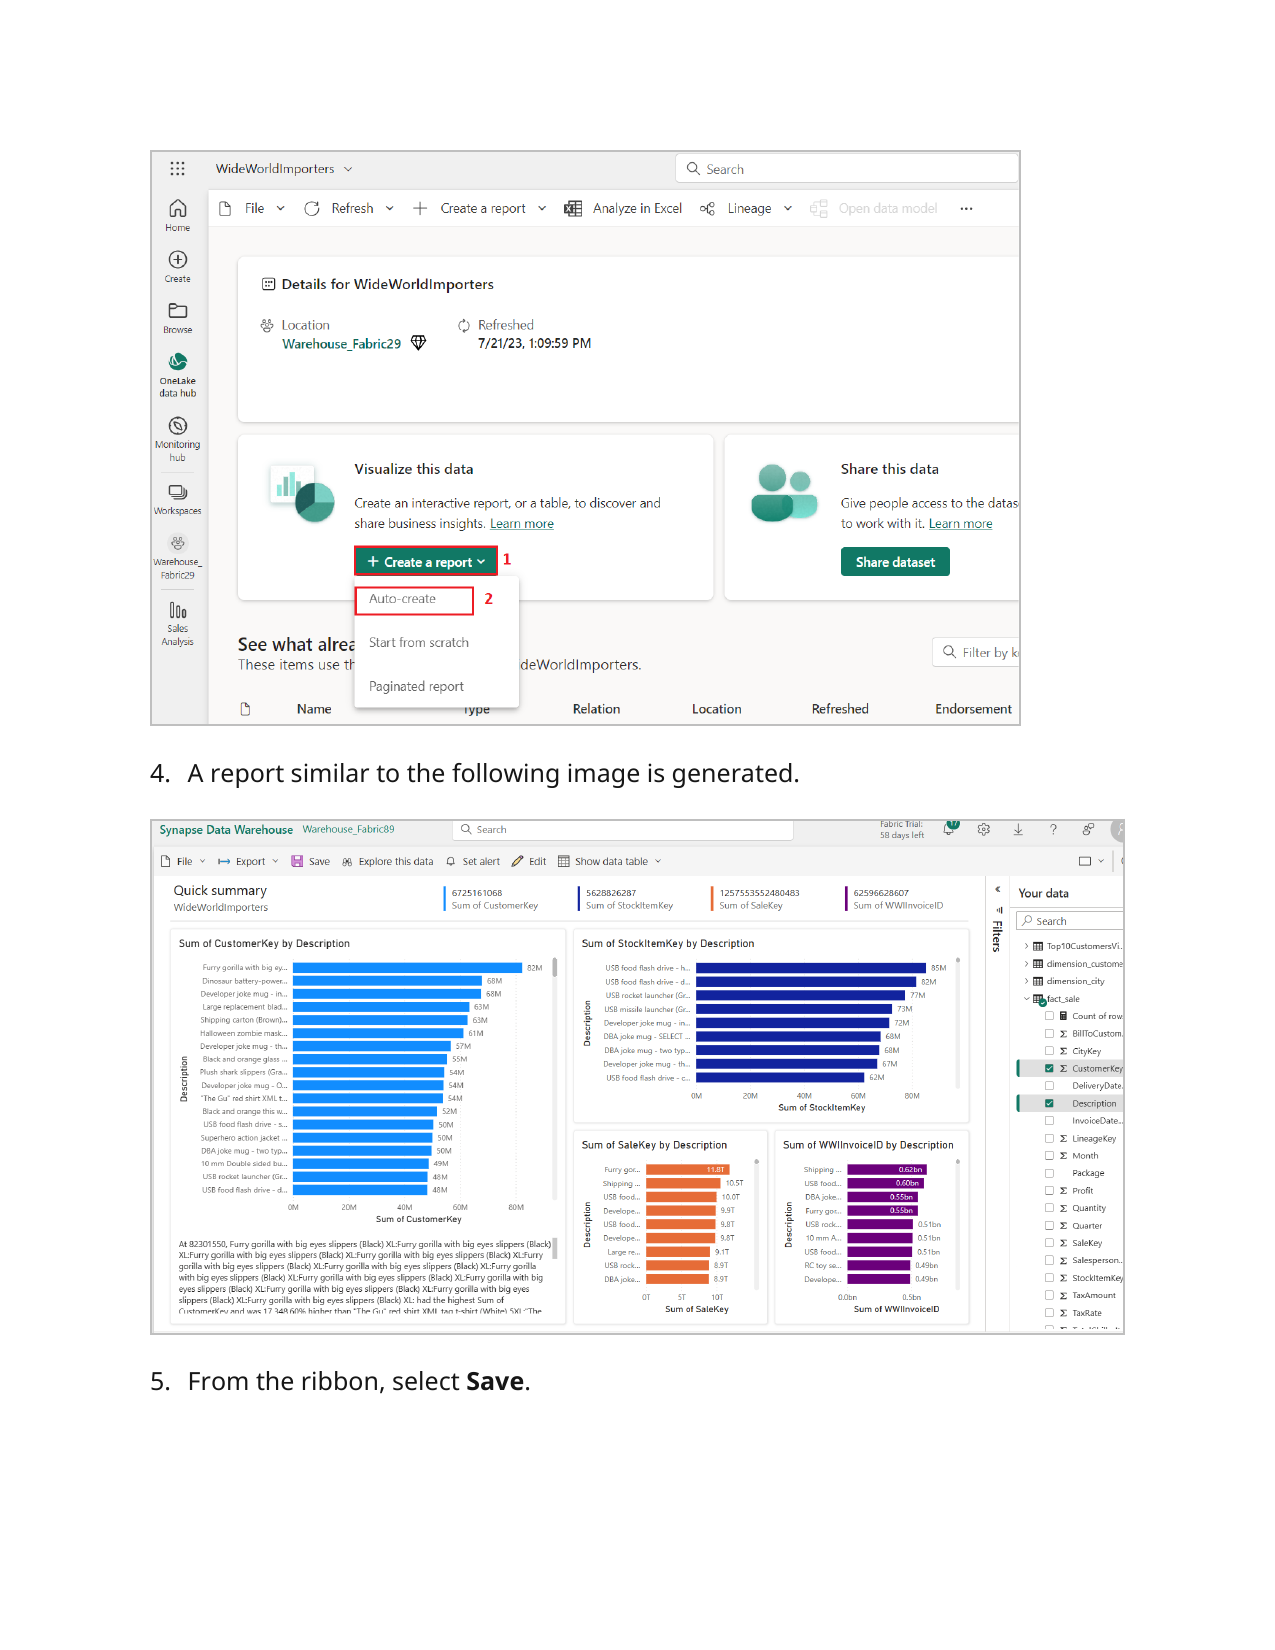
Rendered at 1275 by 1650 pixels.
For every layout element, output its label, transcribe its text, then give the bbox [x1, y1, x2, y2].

list From the ribbon, select Save. [150, 1364, 1125, 1398]
picture [152, 152, 1019, 724]
picture [152, 821, 1123, 1333]
list A report similar to the following image is generated. [150, 755, 1125, 789]
